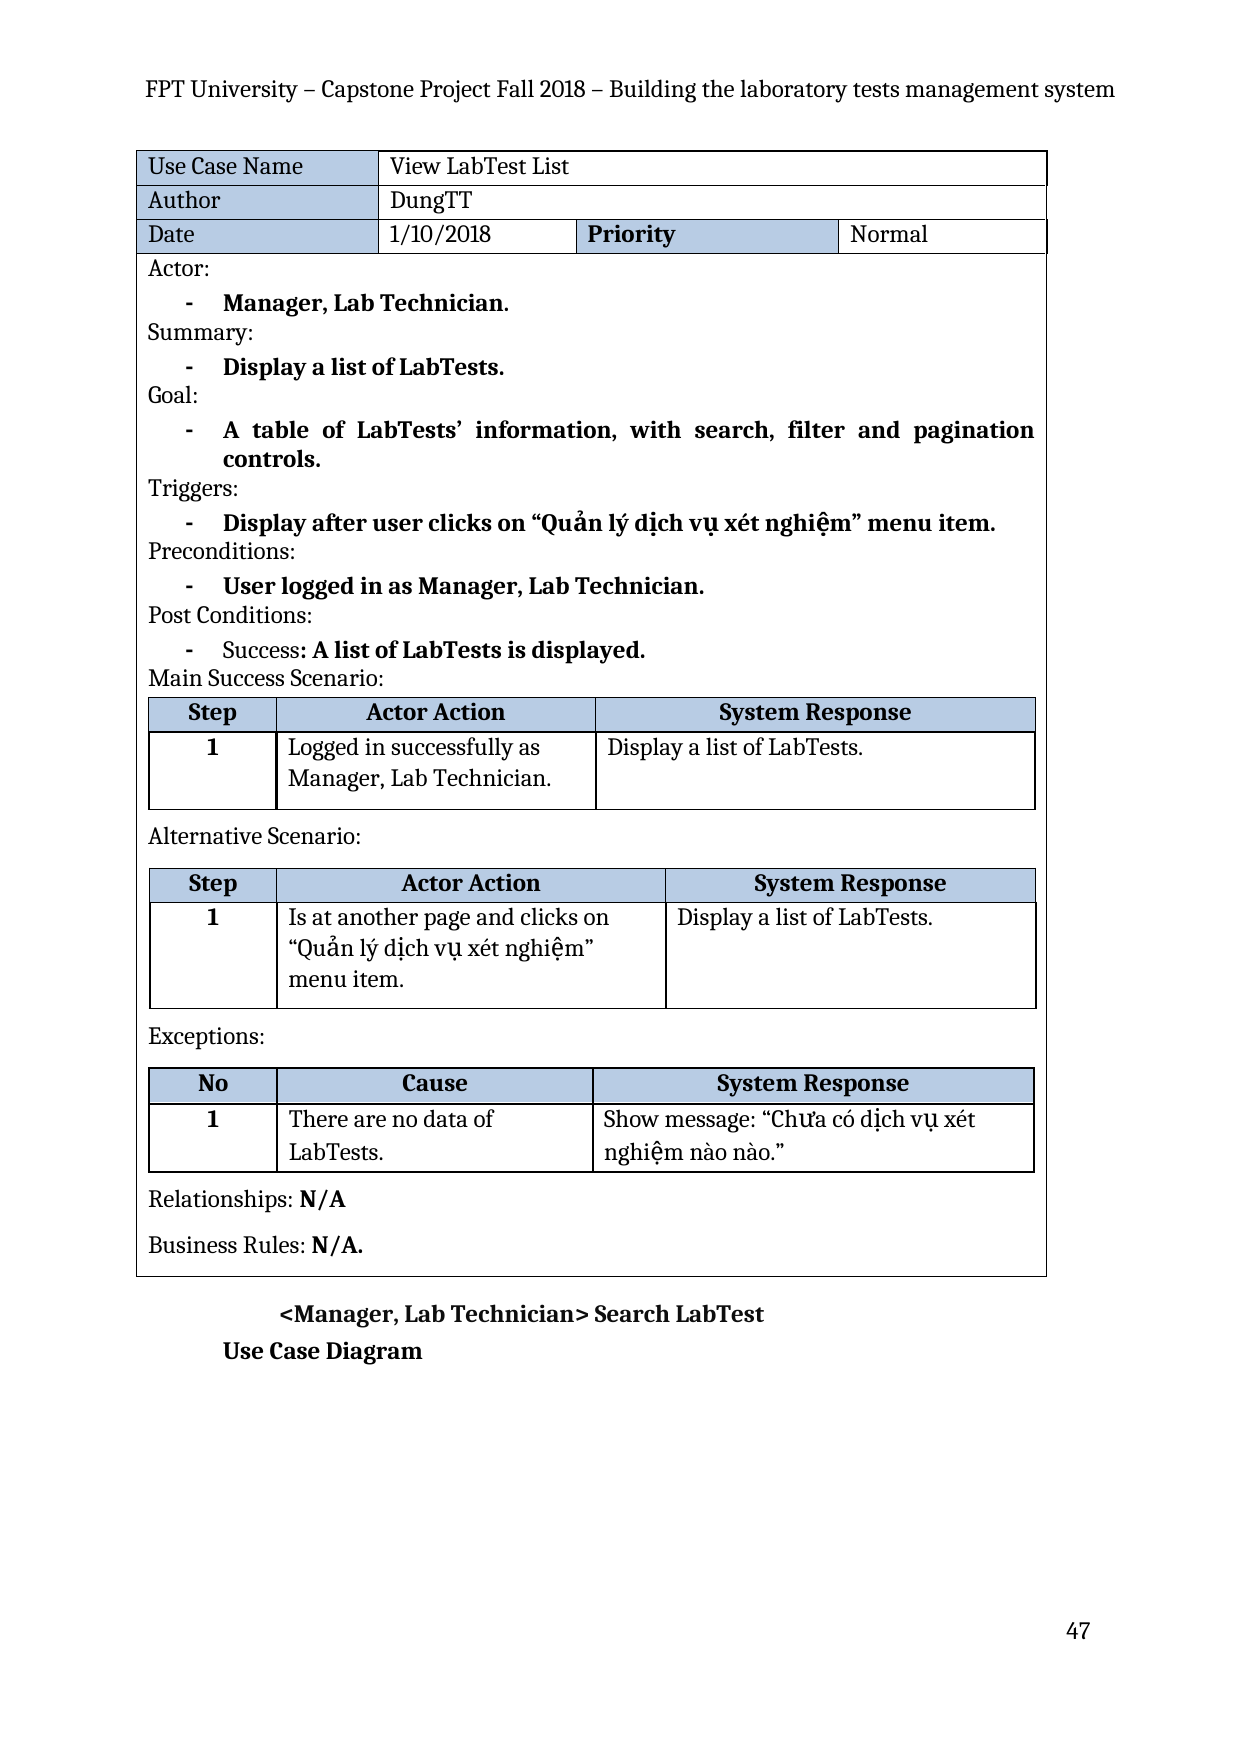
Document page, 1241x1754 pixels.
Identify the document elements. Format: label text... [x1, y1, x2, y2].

list <Manager, Lab Technician> Search LabTest [279, 1300, 1090, 1329]
table_cell Actor: Manager, Lab Technician. Summary: Display a list of LabTests. Goal: A table of LabTests’ information, with search, filter and pagination controls. Triggers: Display after user clicks on “Quản lý dịch vụ xét nghiệm” menu item. Preconditions: User logged in as Manager, Lab Technician. Post Conditions: Success: A list of LabTests is displayed. Main Success Scenario: Alternative Scenario: Exceptions: Relationships: N/A Business Rules: N/A. [137, 253, 1046, 1276]
table_cell 1/10/2018 [379, 220, 576, 253]
table_cell Priority [577, 220, 838, 253]
text Use Case Diagram [148, 1337, 1090, 1366]
table_cell Author [137, 186, 378, 219]
table_cell View LabTest List [379, 152, 1046, 185]
table_cell Date [137, 220, 378, 253]
table_cell Normal [839, 219, 1046, 253]
table_cell DungTT [379, 185, 1046, 219]
table_cell Use Case Name [137, 151, 378, 185]
